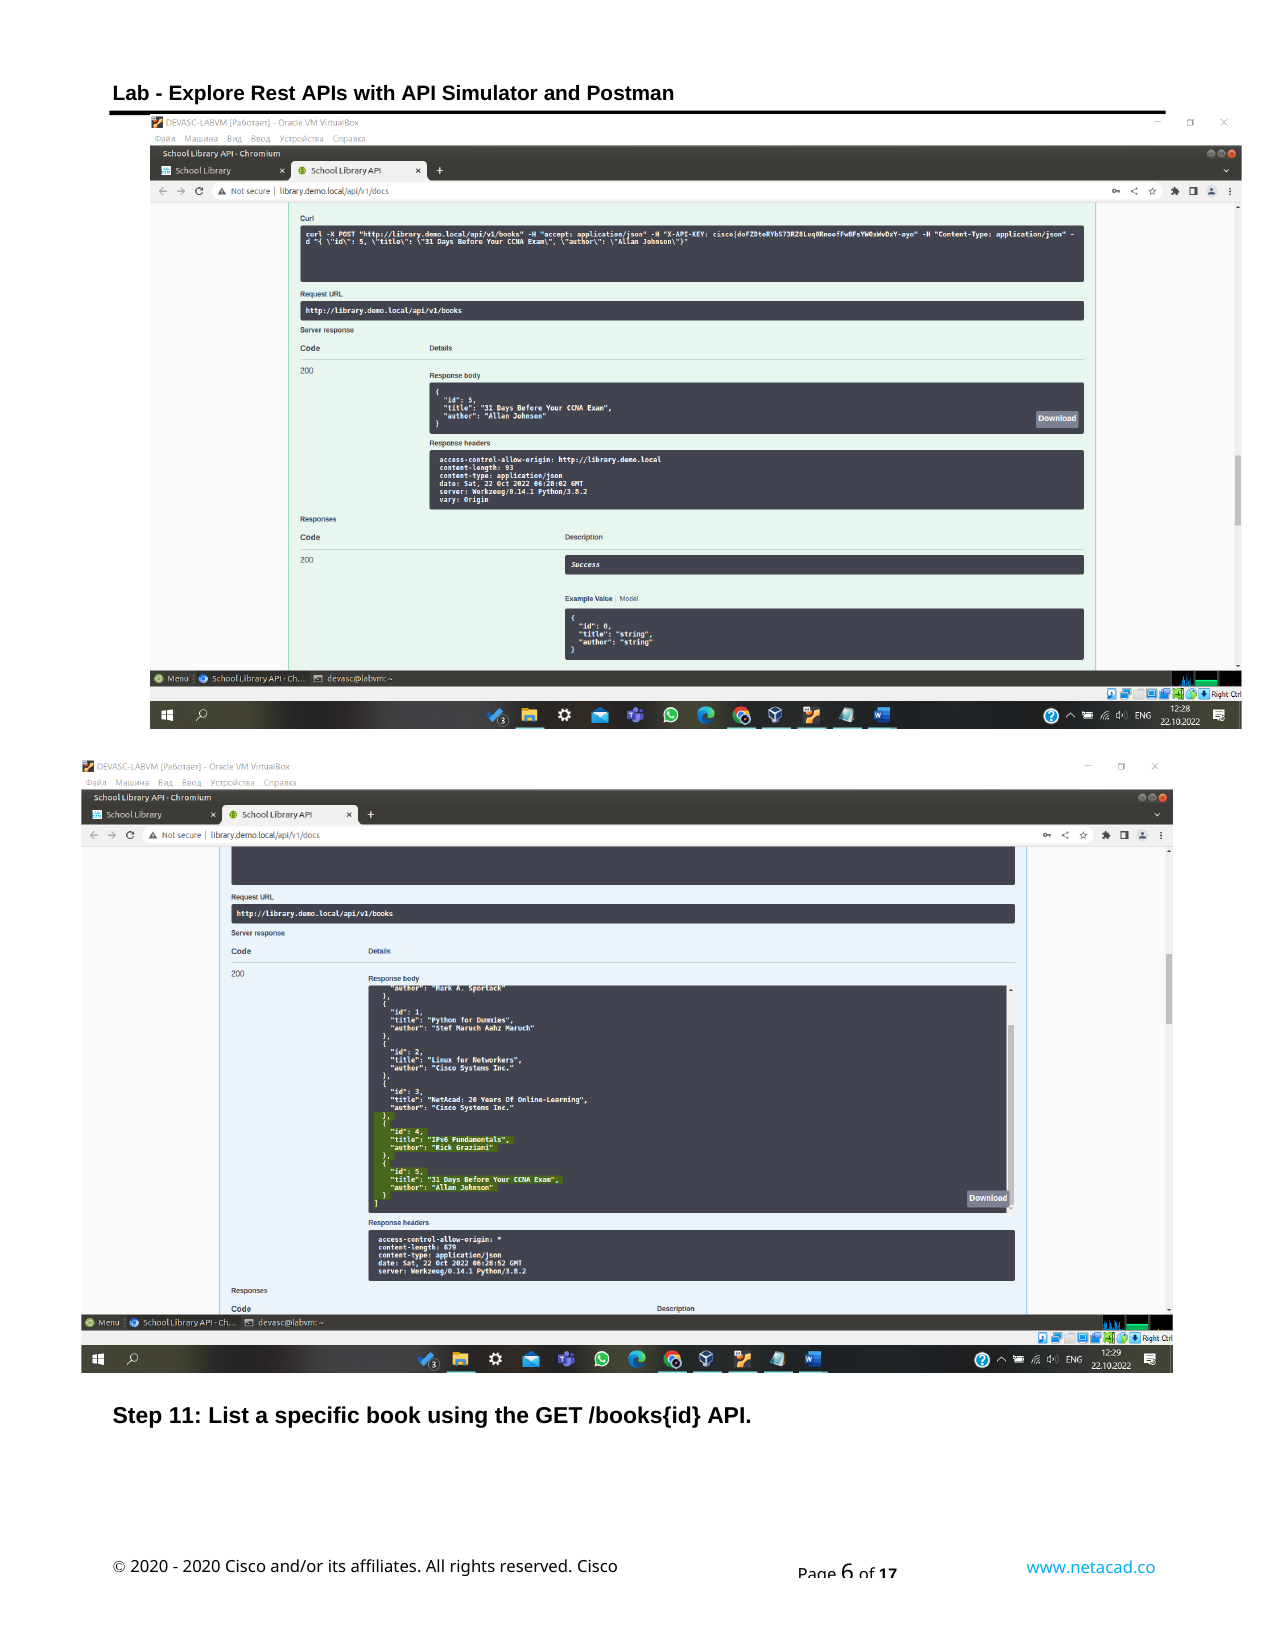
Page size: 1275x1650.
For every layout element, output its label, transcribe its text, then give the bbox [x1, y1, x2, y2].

picture [81, 758, 1173, 1373]
subtitle Step 11: List a specific book using the GET /books{id} API. [112, 1402, 1173, 1428]
picture [150, 114, 1242, 729]
